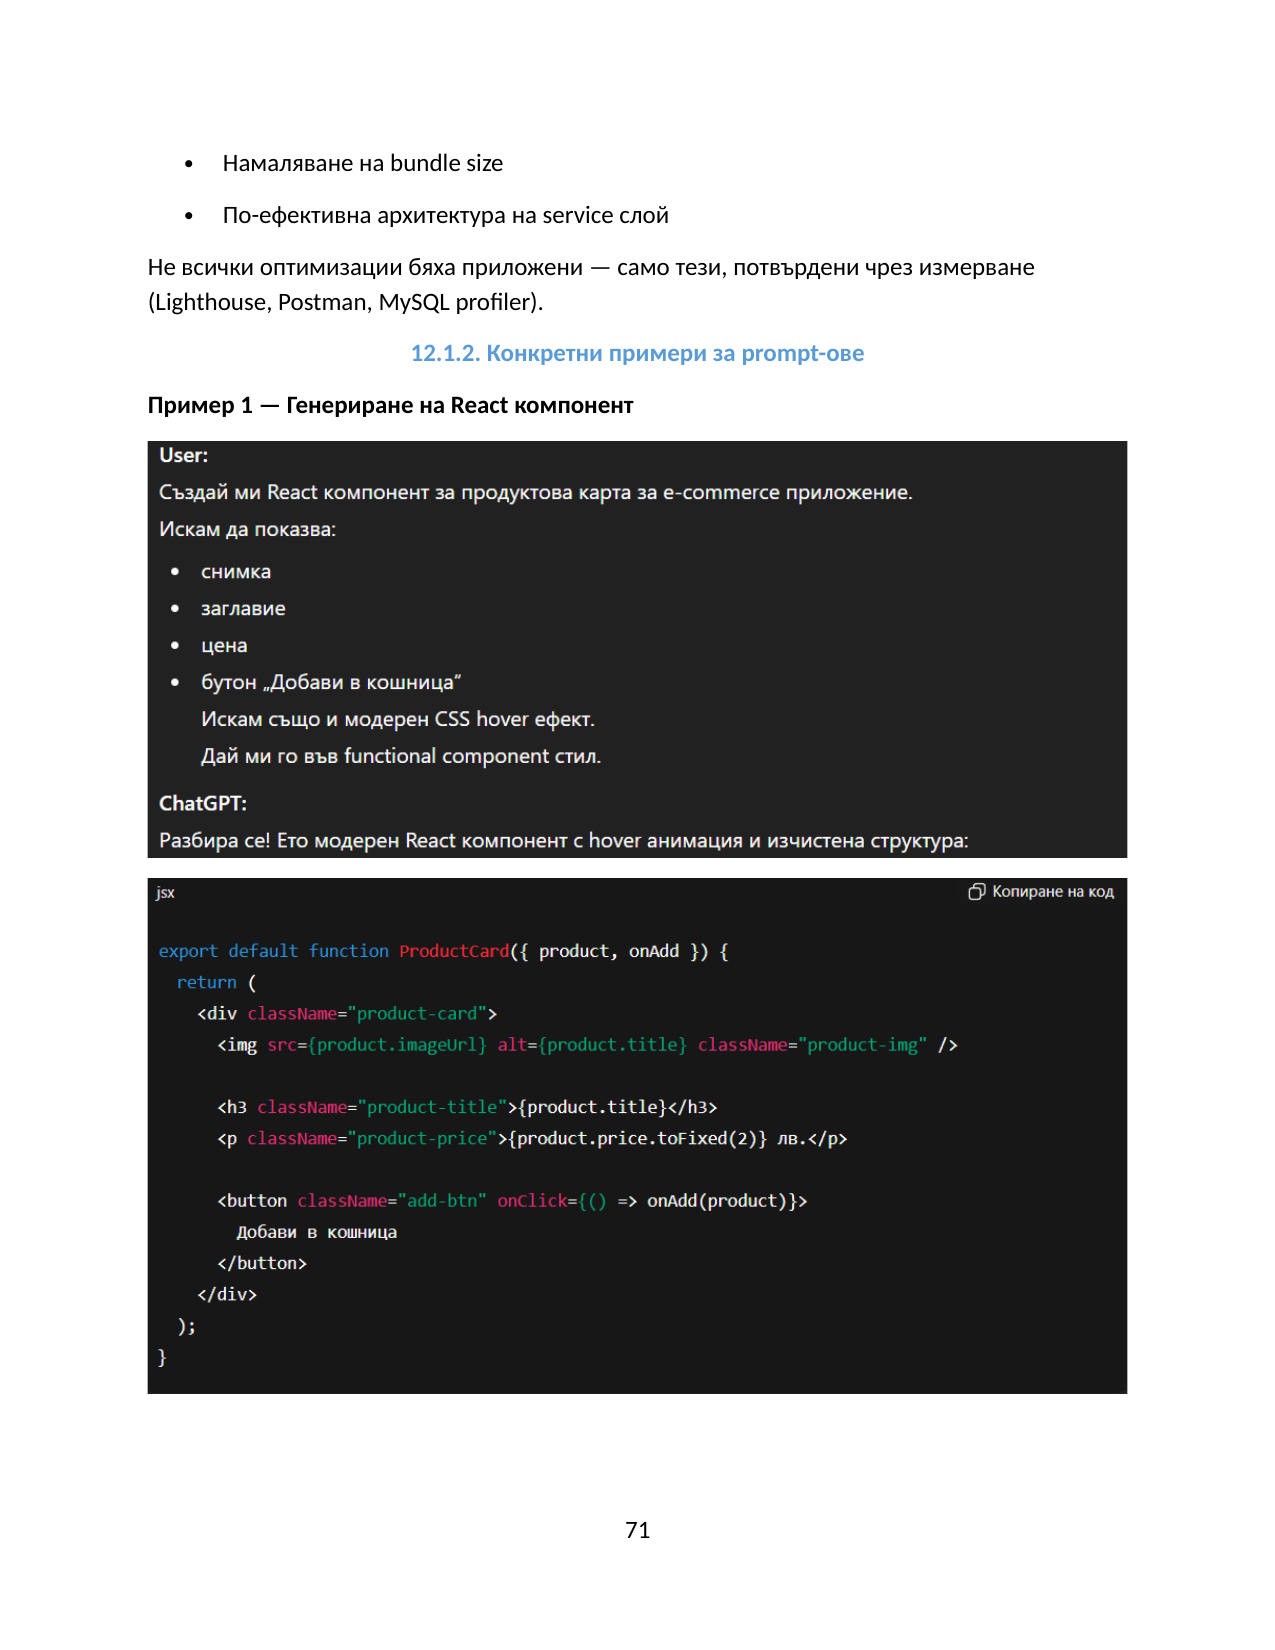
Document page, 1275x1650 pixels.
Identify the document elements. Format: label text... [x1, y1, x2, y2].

list Намаляване на bundle size [185, 148, 1127, 178]
text Не всички оптимизации бяха приложени — само тези, потвърдени чрез измерване (Lighthouse, Postman, MySQL profiler). [148, 251, 1127, 316]
text 12.1.2. Конкретни примери за prompt-ове [148, 338, 1127, 368]
text Пример 1 — Генериране на React компонент [148, 389, 1127, 420]
list По-ефективна архитектура на service слой [185, 199, 1127, 230]
picture [147, 441, 1128, 858]
picture [147, 878, 1128, 1394]
